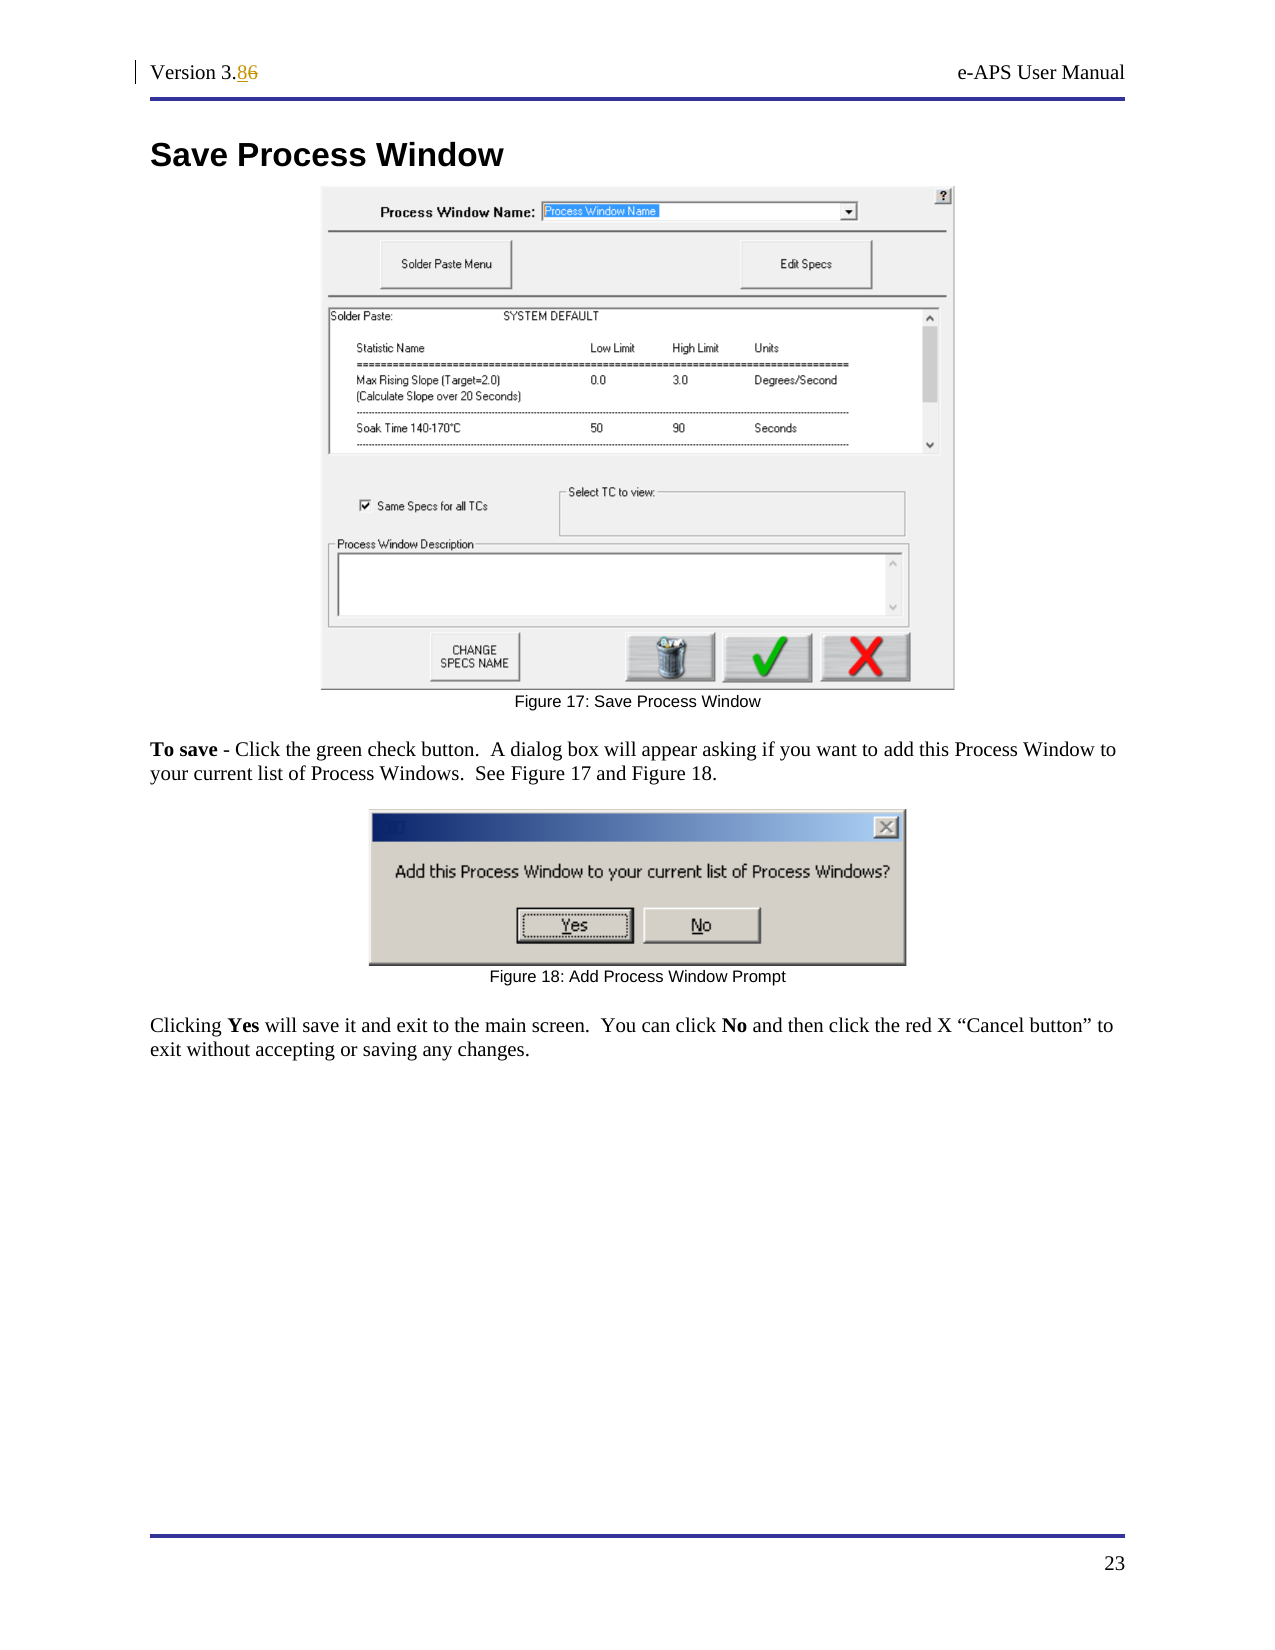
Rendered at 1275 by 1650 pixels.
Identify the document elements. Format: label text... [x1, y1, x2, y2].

picture [320, 186, 955, 690]
text To save - Click the green check button. A dialog box will appear asking if you want to add this Process Window to your current list of Process Windows. See Figure 17 and Figure 18. [150, 737, 1125, 785]
text Figure 17: Save Process Window [150, 692, 1125, 711]
text Figure 18: Add Process Window Prompt [150, 967, 1125, 986]
picture [368, 809, 907, 966]
text Clicking Yes will save it and exit to the main screen. You can click No and then click the red X “Cancel button” to exit without accepting or saving any changes. [150, 1013, 1125, 1061]
subtitle Save Process Window [150, 135, 1125, 173]
